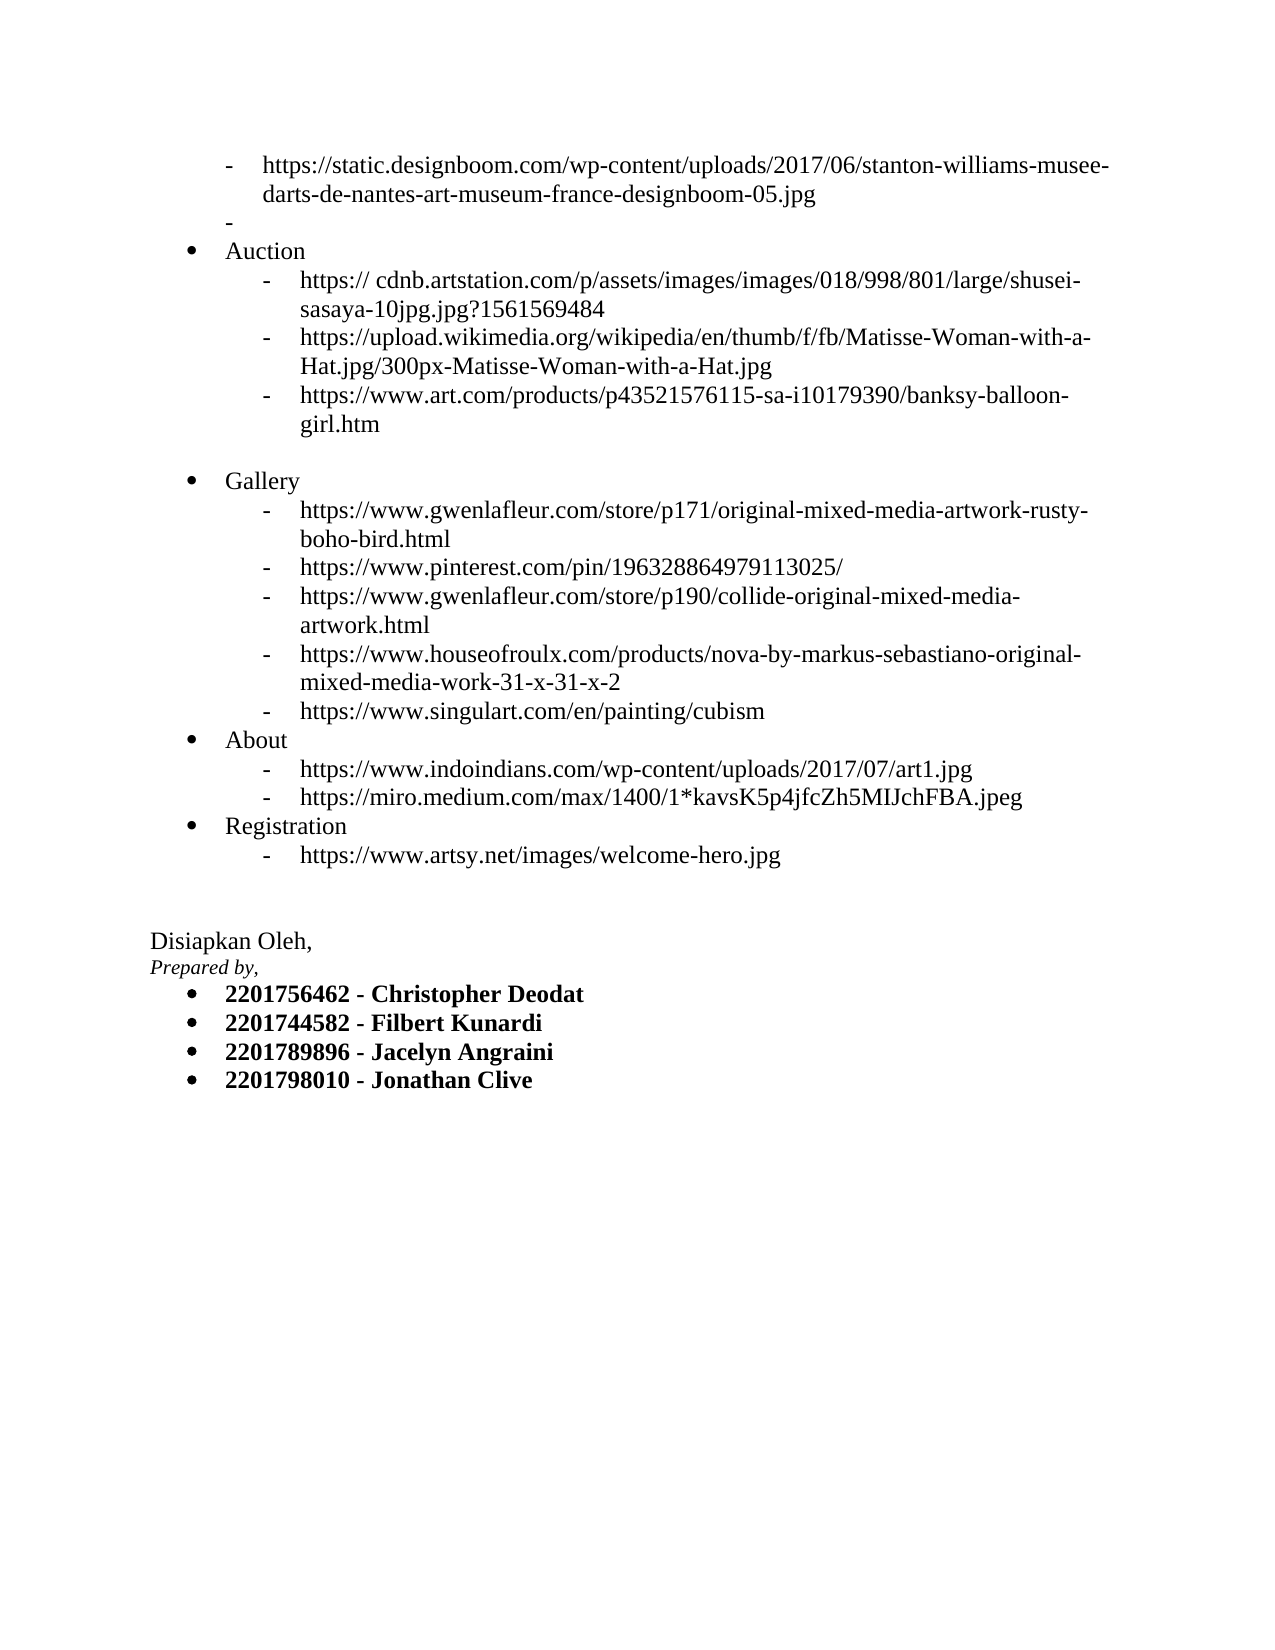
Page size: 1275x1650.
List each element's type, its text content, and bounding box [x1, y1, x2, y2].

list https://static.designboom.com/wp-content/uploads/2017/06/stanton-williams-musee-darts-de-nantes-art-museum-france-designboom-05.jpg [225, 150, 1125, 207]
list 2201744582 - Filbert Kunardi [187, 1008, 1125, 1037]
list https://www.gwenlafleur.com/store/p171/original-mixed-media-artwork-rusty-boho-bird.html [262, 495, 1125, 552]
list https://www.houseofroulx.com/products/nova-by-markus-sebastiano-original-mixed-media-work-31-x-31-x-2 [262, 639, 1125, 696]
list https://www.gwenlafleur.com/store/p190/collide-original-mixed-media-artwork.html [262, 581, 1125, 639]
text Disiapkan Oleh, [150, 926, 1125, 955]
list 2201756462 - Christopher Deodat [187, 979, 1125, 1008]
list Auction [187, 236, 1125, 265]
list https://www.artsy.net/images/welcome-hero.jpg [262, 840, 1125, 869]
list https://miro.medium.com/max/1400/1*kavsK5p4jfcZh5MIJchFBA.jpeg [262, 782, 1125, 811]
list https://www.singulart.com/en/painting/cubism [262, 696, 1125, 725]
list Gallery [187, 466, 1125, 495]
text Prepared by, [150, 955, 1125, 979]
list https:// cdnb.artstation.com/p/assets/images/images/018/998/801/large/shusei-sasaya-10jpg.jpg?1561569484 [262, 265, 1125, 322]
list About [187, 725, 1125, 754]
list Registration [187, 811, 1125, 840]
list https://upload.wikimedia.org/wikipedia/en/thumb/f/fb/Matisse-Woman-with-a-Hat.jpg/300px-Matisse-Woman-with-a-Hat.jpg [262, 322, 1125, 380]
list 2201798010 - Jonathan Clive [187, 1065, 1125, 1094]
list https://www.art.com/products/p43521576115-sa-i10179390/banksy-balloon-girl.htm [262, 380, 1125, 437]
list https://www.pinterest.com/pin/196328864979113025/ [262, 552, 1125, 581]
list 2201789896 - Jacelyn Angraini [187, 1037, 1125, 1065]
list https://www.indoindians.com/wp-content/uploads/2017/07/art1.jpg [262, 754, 1125, 782]
